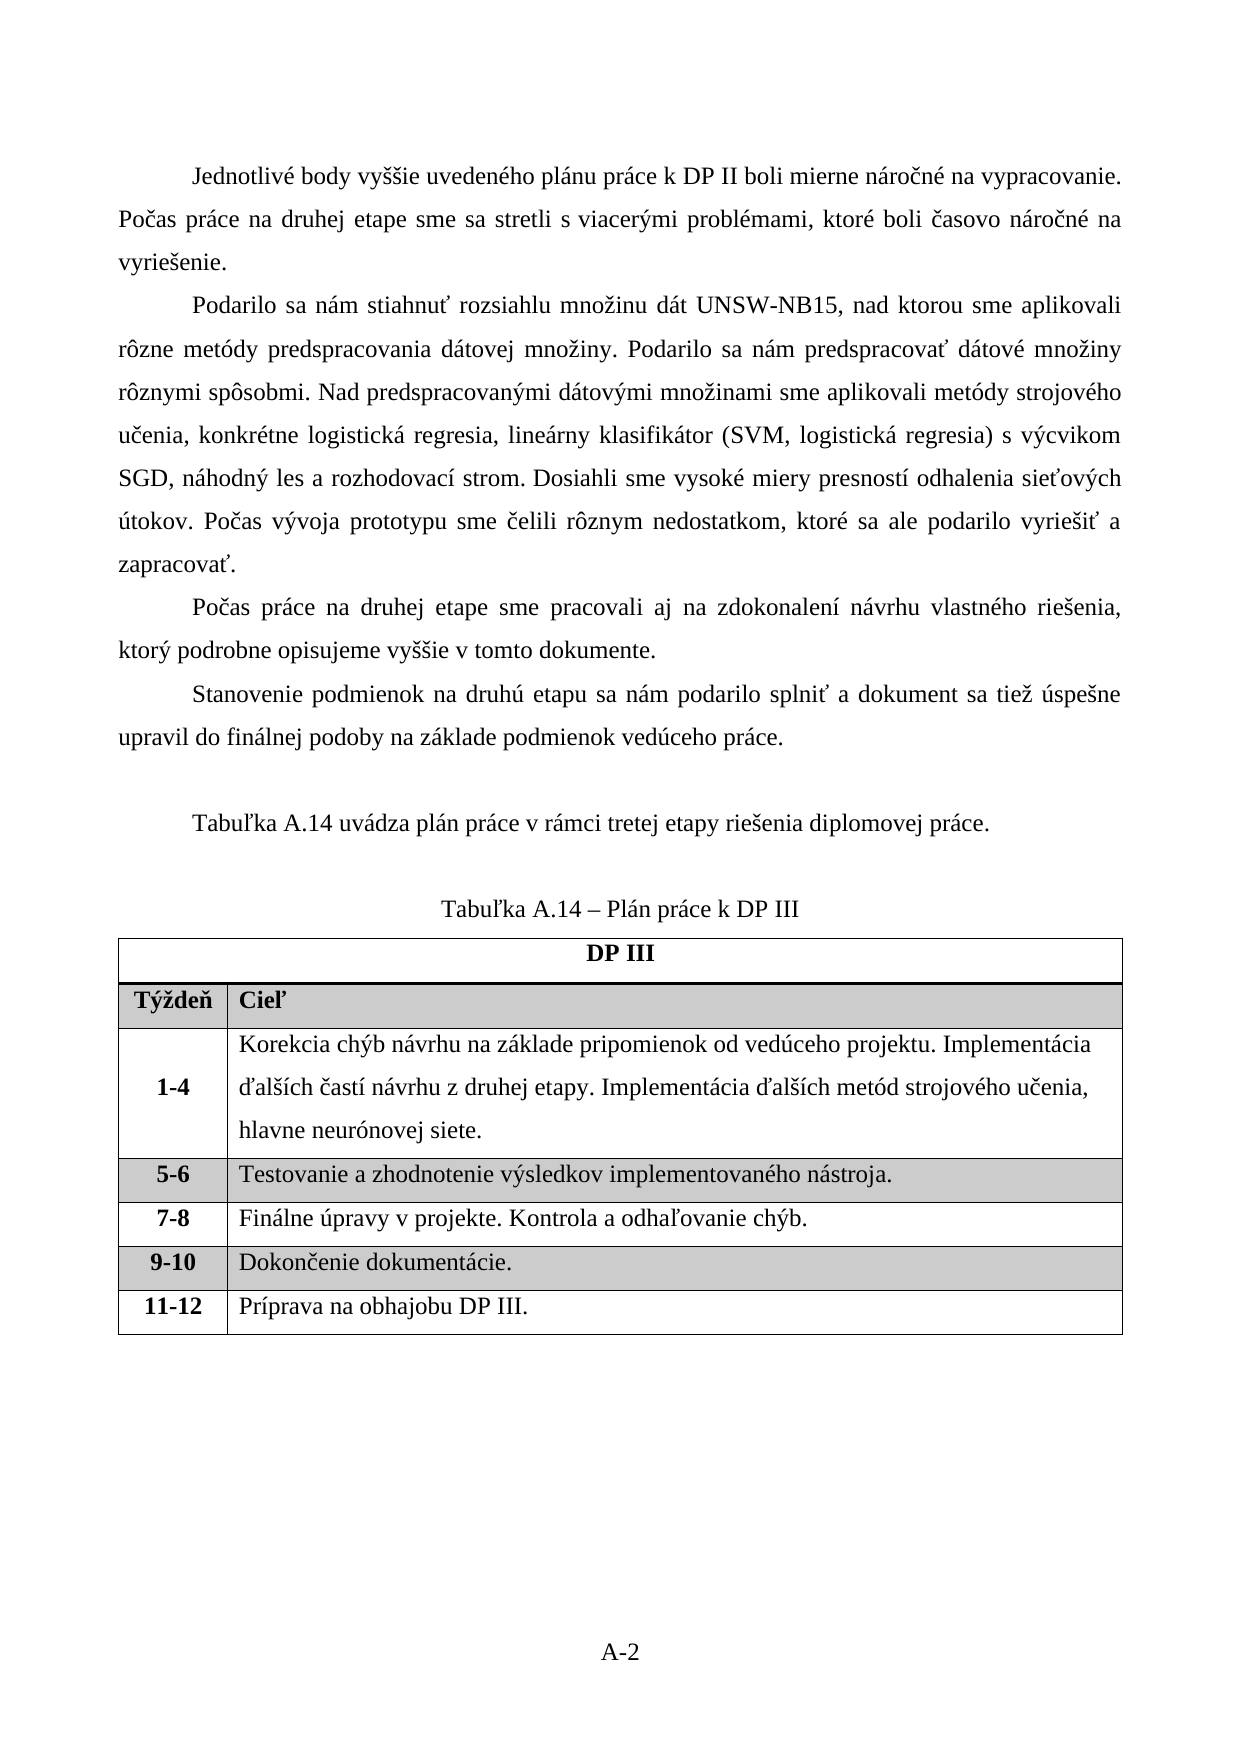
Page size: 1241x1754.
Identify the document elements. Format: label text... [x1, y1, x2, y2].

table_cell Príprava na obhajobu DP III. [228, 1291, 1122, 1334]
text Počas práce na druhej etape sme pracovali aj na zdokonalení návrhu vlastného riešenia, ktorý podrobne opisujeme vyššie v tomto dokumente. [118, 592, 1122, 664]
text Stanovenie podmienok na druhú etapu sa nám podarilo splniť a dokument sa tiež úspešne upravil do finálnej podoby na základe podmienok vedúceho práce. [118, 679, 1122, 751]
table_cell Finálne úpravy v projekte. Kontrola a odhaľovanie chýb. [228, 1203, 1122, 1246]
table_header DP III [119, 939, 1122, 982]
table_cell Korekcia chýb návrhu na základe pripomienok od vedúceho projektu. Implementácia ďalších častí návrhu z druhej etapy. Implementácia ďalších metód strojového učenia, hlavne neurónovej siete. [228, 1029, 1122, 1158]
text Podarilo sa nám stiahnuť rozsiahlu množinu dát UNSW-NB15, nad ktorou sme aplikovali rôzne metódy predspracovania dátovej množiny. Podarilo sa nám predspracovať dátové množiny rôznymi spôsobmi. Nad predspracovanými dátovými množinami sme aplikovali metódy strojového učenia, konkrétne logistická regresia, lineárny klasifikátor (SVM, logistická regresia) s výcvikom SGD, náhodný les a rozhodovací strom. Dosiahli sme vysoké miery presností odhalenia sieťových útokov. Počas vývoja prototypu sme čelili rôznym nedostatkom, ktoré sa ale podarilo vyriešiť a zapracovať. [118, 291, 1122, 578]
table_cell 5-6 [119, 1159, 227, 1202]
table_cell 9-10 [119, 1247, 227, 1290]
table_cell Dokončenie dokumentácie. [228, 1247, 1122, 1290]
table_cell 7-8 [119, 1203, 227, 1246]
table_cell Týždeň [119, 985, 227, 1028]
table_cell Testovanie a zhodnotenie výsledkov implementovaného nástroja. [228, 1159, 1122, 1202]
table_cell 1-4 [119, 1029, 227, 1158]
table_cell 11-12 [119, 1291, 227, 1334]
table_cell Cieľ [228, 985, 1122, 1028]
text Jednotlivé body vyššie uvedeného plánu práce k DP II boli mierne náročné na vypracovanie. Počas práce na druhej etape sme sa stretli s viacerými problémami, ktoré boli časovo náročné na vyriešenie. [118, 161, 1122, 276]
